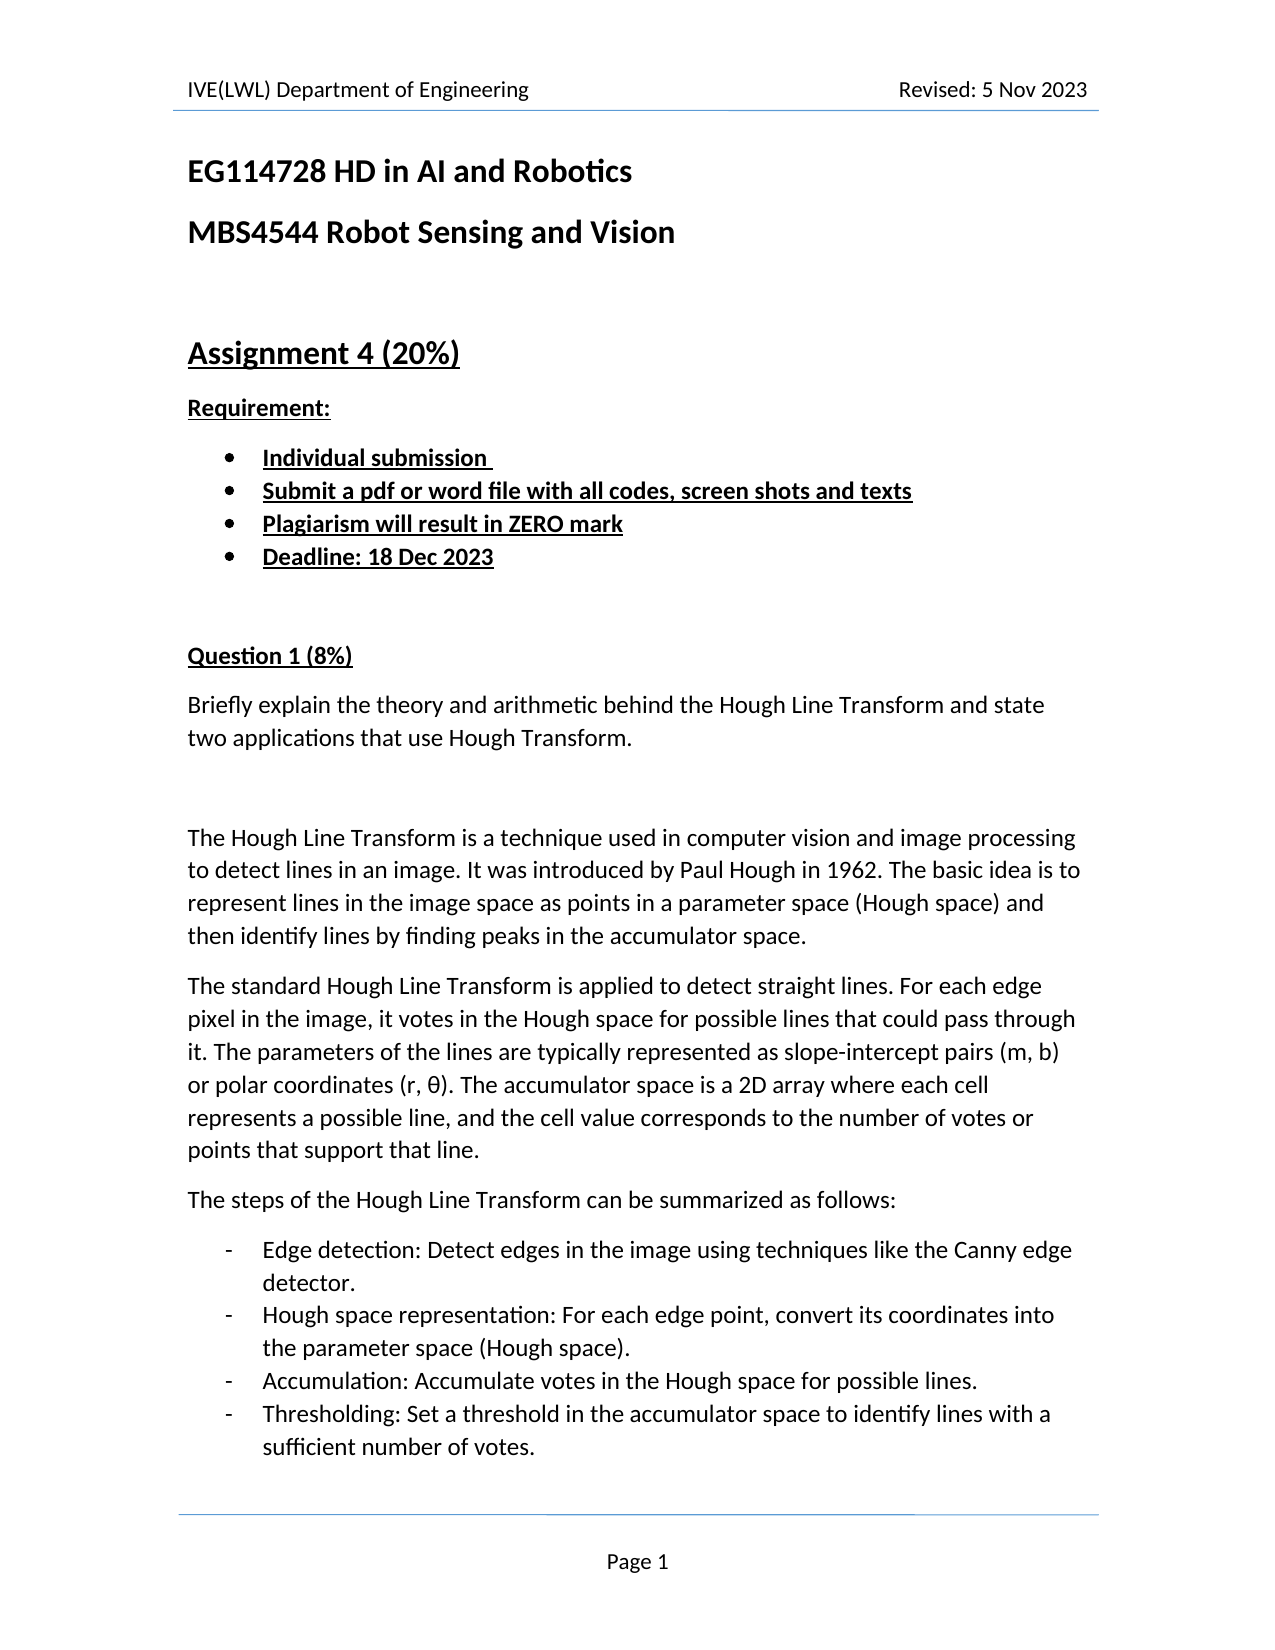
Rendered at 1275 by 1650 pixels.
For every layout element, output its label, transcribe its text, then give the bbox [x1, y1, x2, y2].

list Accumulation: Accumulate votes in the Hough space for possible lines. [225, 1365, 1087, 1396]
text Briefly explain the theory and arithmetic behind the Hough Line Transform and state two applications that use Hough Transform. [187, 689, 1087, 753]
text Requirement: [187, 392, 1087, 423]
text The steps of the Hough Line Transform can be summarized as follows: [187, 1184, 1087, 1215]
list Individual submission [225, 442, 1087, 473]
text MBS4544 Robot Sensing and Vision [187, 211, 1087, 251]
list Thresholding: Set a threshold in the accumulator space to identify lines with a sufficient number of votes. [225, 1398, 1087, 1462]
text EG114728 HD in AI and Robotics [187, 150, 1087, 191]
list Hough space representation: For each edge point, convert its coordinates into the parameter space (Hough space). [225, 1299, 1087, 1363]
text Question 1 (8%) [187, 640, 1087, 671]
list Plagiarism will result in ZERO mark [225, 508, 1087, 538]
text The standard Hough Line Transform is applied to detect straight lines. For each edge pixel in the image, it votes in the Hough space for possible lines that could pass through it. The parameters of the lines are typically represented as slope-intercept pairs (m, b) or polar coordinates (r, θ). The accumulator space is a 2D array where each cell represents a possible line, and the cell value corresponds to the number of votes or points that support that line. [187, 970, 1087, 1165]
text Assignment 4 (20%) [187, 332, 1087, 373]
list Submit a pdf or word file with all codes, screen shots and texts [225, 475, 1087, 506]
list Deadline: 18 Dec 2023 [225, 541, 1087, 571]
list Edge detection: Detect edges in the image using techniques like the Canny edge detector. [225, 1234, 1087, 1297]
text The Hough Line Transform is a technique used in computer vision and image processing to detect lines in an image. It was introduced by Paul Hough in 1962. The basic idea is to represent lines in the image space as points in a parameter space (Hough space) and then identify lines by finding peaks in the accumulator space. [187, 822, 1087, 951]
